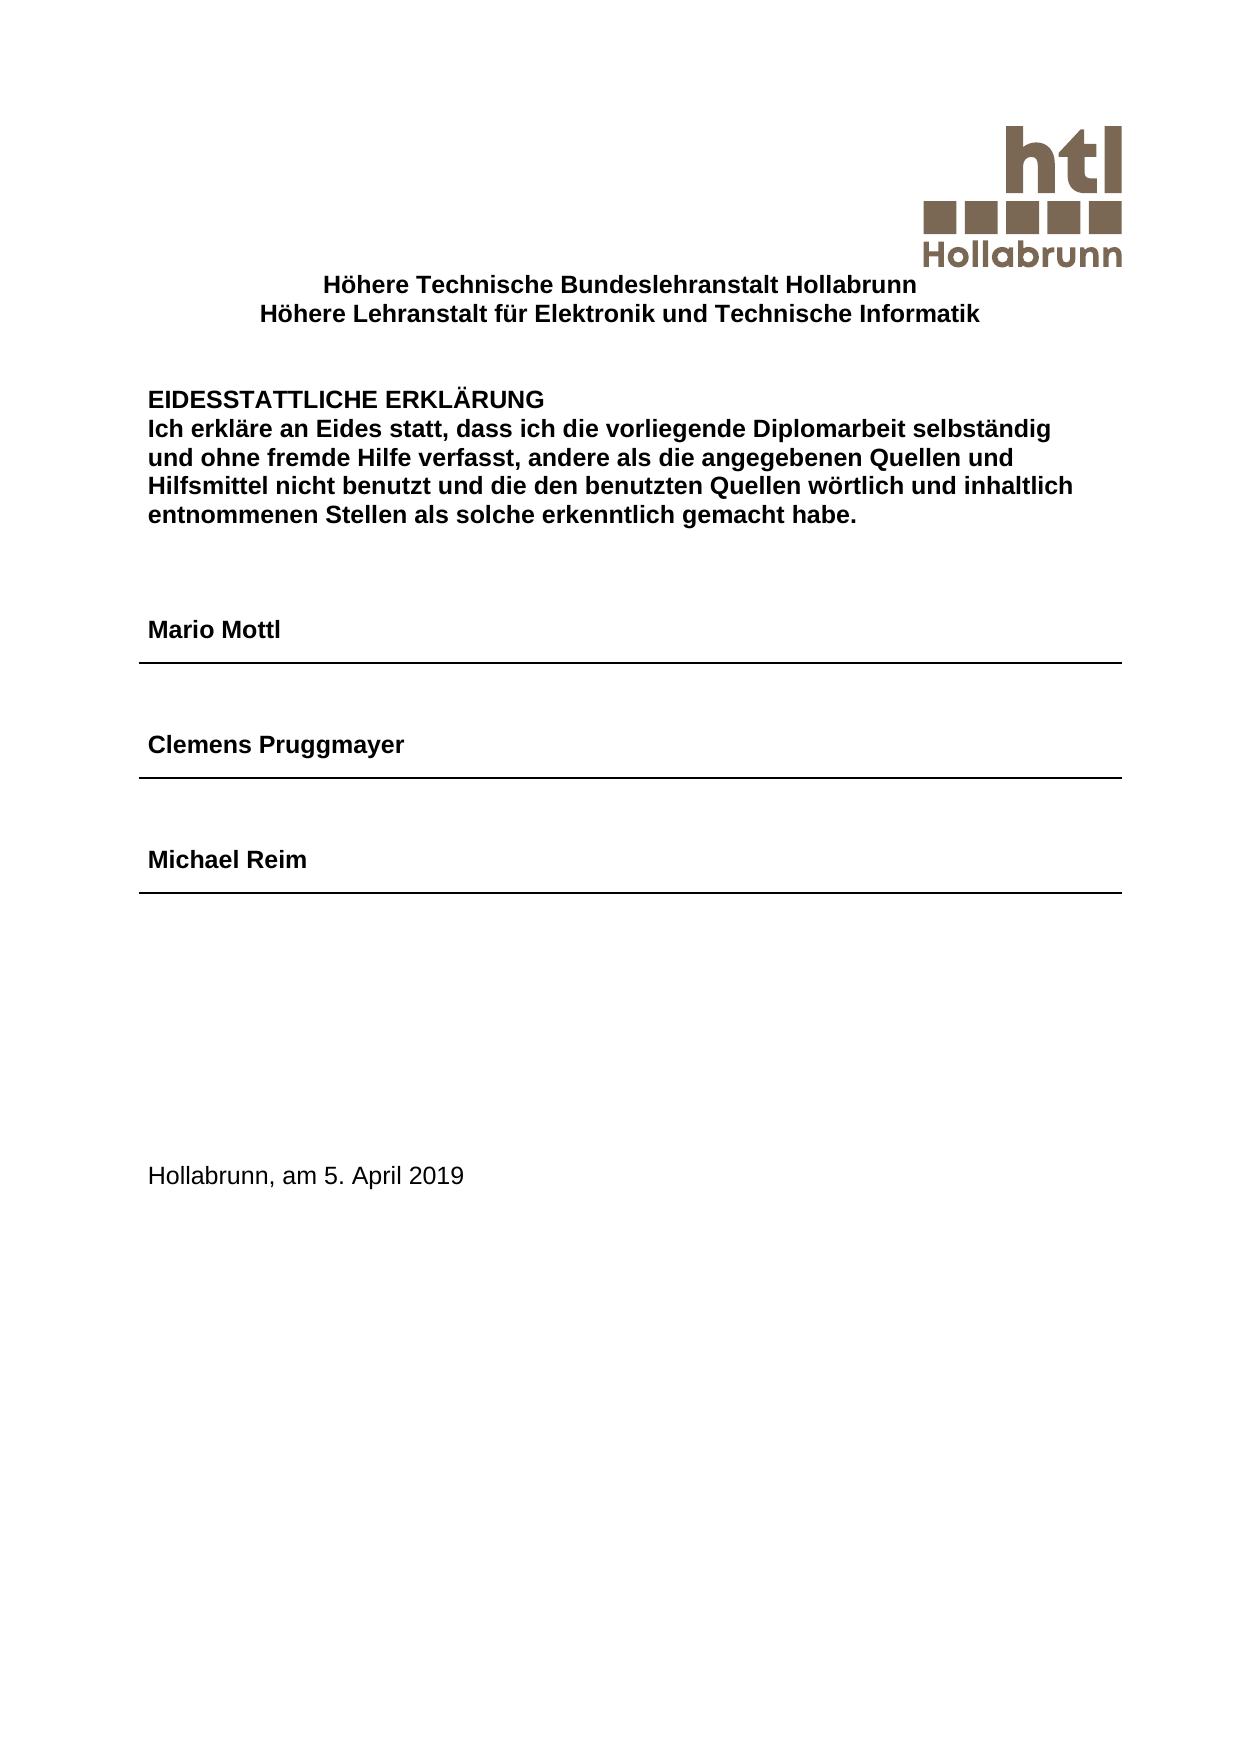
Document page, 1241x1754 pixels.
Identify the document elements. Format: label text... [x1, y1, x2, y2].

text Hollabrunn, am 5. April 2019 [148, 1161, 1092, 1190]
text Mario Mottl [148, 615, 1092, 644]
text Höhere Lehranstalt für Elektronik und Technische Informatik [148, 299, 1092, 328]
text Höhere Technische Bundeslehranstalt Hollabrunn [148, 270, 1092, 299]
text Clemens Pruggmayer [148, 730, 1092, 759]
text Ich erkläre an Eides statt, dass ich die vorliegende Diplomarbeit selbständig und ohne fremde Hilfe verfasst, andere als die angegebenen Quellen und Hilfsmittel nicht benutzt und die den benutzten Quellen wörtlich und inhaltlich entnommenen Stellen als solche erkenntlich gemacht habe. [148, 414, 1092, 529]
text Michael Reim [148, 845, 1092, 874]
text EIDESSTATTLICHE ERKLÄRUNG [148, 385, 1092, 414]
